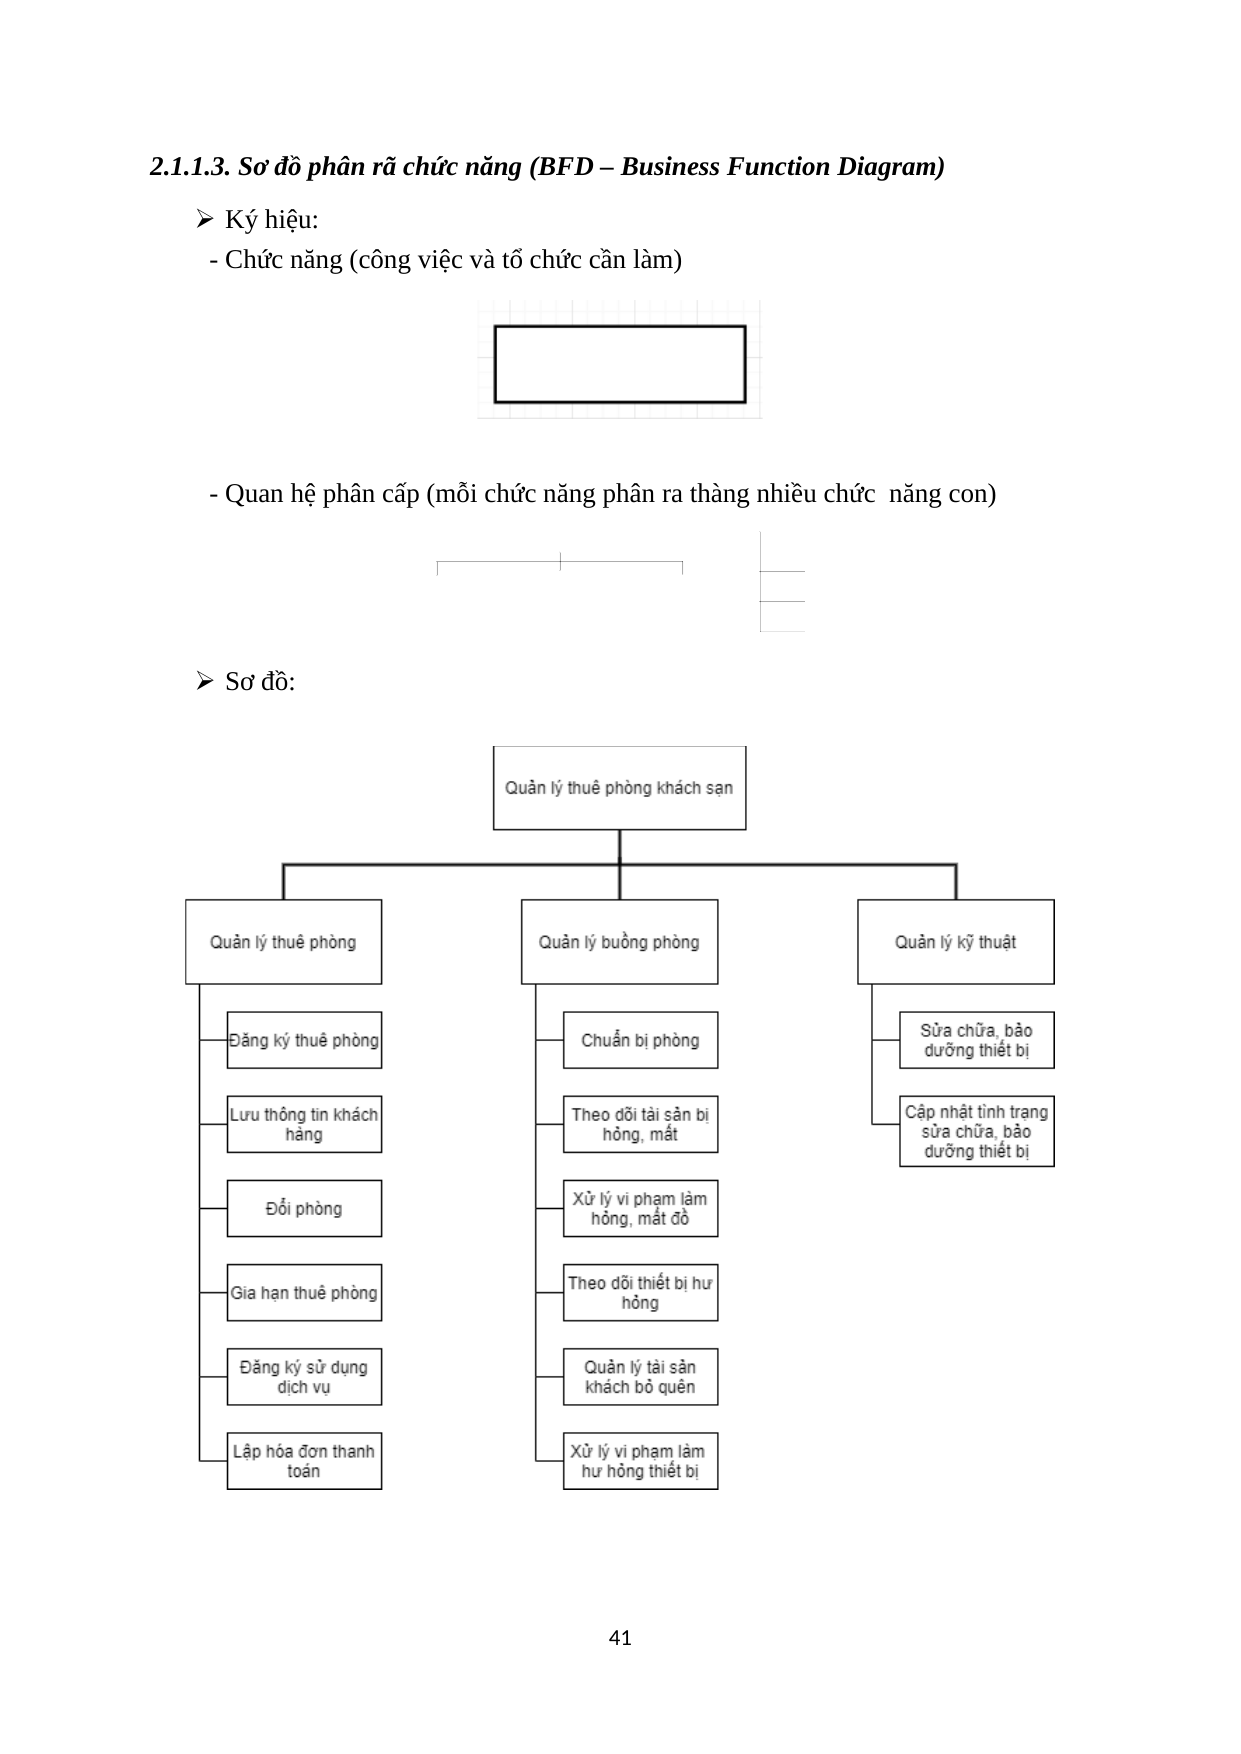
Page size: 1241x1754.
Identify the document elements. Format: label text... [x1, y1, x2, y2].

list Sơ đồ: [150, 665, 1090, 696]
list Ký hiệu: [150, 203, 1090, 234]
list Quan hệ phân cấp (mỗi chức năng phân ra thàng nhiều chức năng con) [150, 477, 1090, 509]
picture [477, 300, 763, 419]
list Chức năng (công việc và tổ chức cần làm) [150, 243, 1090, 275]
subtitle 2.1.1.3. Sơ đồ phân rã chức năng (BFD – Business Function Diagram) [150, 150, 1090, 181]
picture [185, 746, 1055, 1490]
